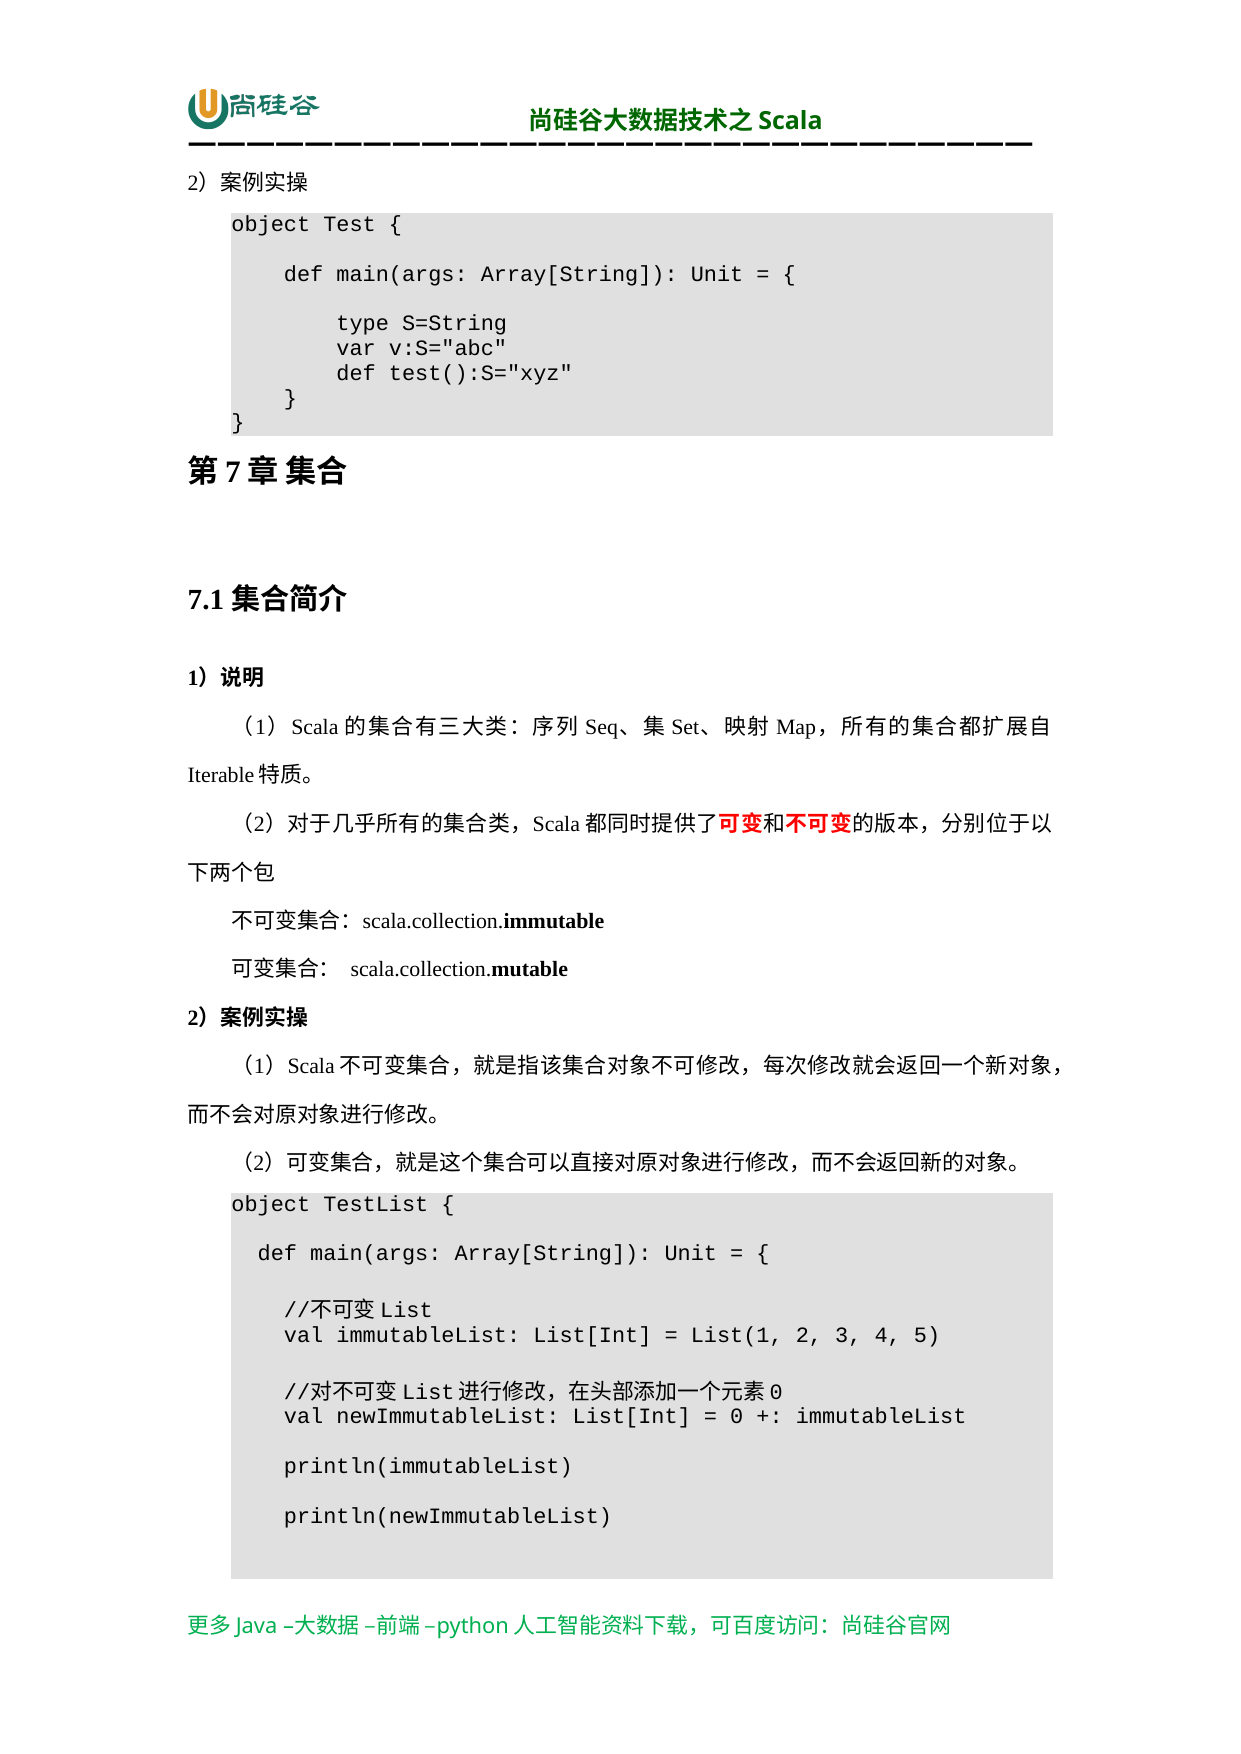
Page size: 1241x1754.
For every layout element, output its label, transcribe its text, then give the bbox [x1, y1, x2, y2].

text def main(args: Array[String]): Unit = { [231, 1242, 1053, 1267]
text 2）案例实操 [187, 999, 1053, 1032]
picture [187, 88, 321, 130]
subtitle 7.1 集合简介 [187, 564, 1053, 629]
text //不可变List [231, 1292, 1053, 1324]
text val newImmutableList: List[Int] = 0 +: immutableList [231, 1406, 1053, 1430]
text val immutableList: List[Int] = List(1, 2, 3, 4, 5) [231, 1324, 1053, 1349]
text 1）说明 [187, 660, 1053, 692]
text //对不可变List进行修改，在头部添加一个元素0 [231, 1374, 1053, 1406]
text （1）Scala不可变集合，就是指该集合对象不可修改，每次修改就会返回一个新对象，而不会对原对象进行修改。 [187, 1047, 1053, 1129]
text 2）案例实操 [187, 165, 1053, 197]
text object Test { def main(args: Array[String]): Unit = { type S=String var v:S="abc" def test():S="xyz" } } [231, 213, 1053, 436]
text （2）对于几乎所有的集合类，Scala都同时提供了可变和不可变的版本，分别位于以下两个包 [187, 805, 1053, 887]
text 可变集合： scala.collection.mutable [231, 951, 1053, 983]
text 不可变集合：scala.collection.immutable [231, 902, 1053, 935]
text println(newImmutableList) [231, 1505, 1053, 1529]
text （2）可变集合，就是这个集合可以直接对原对象进行修改，而不会返回新的对象。 [187, 1144, 1053, 1177]
text （1）Scala的集合有三大类：序列Seq、集Set、映射Map，所有的集合都扩展自Iterable特质。 [187, 708, 1053, 789]
text println(immutableList) [231, 1455, 1053, 1480]
text object TestList { [231, 1193, 1053, 1218]
subtitle 第7章 集合 [187, 436, 1053, 501]
